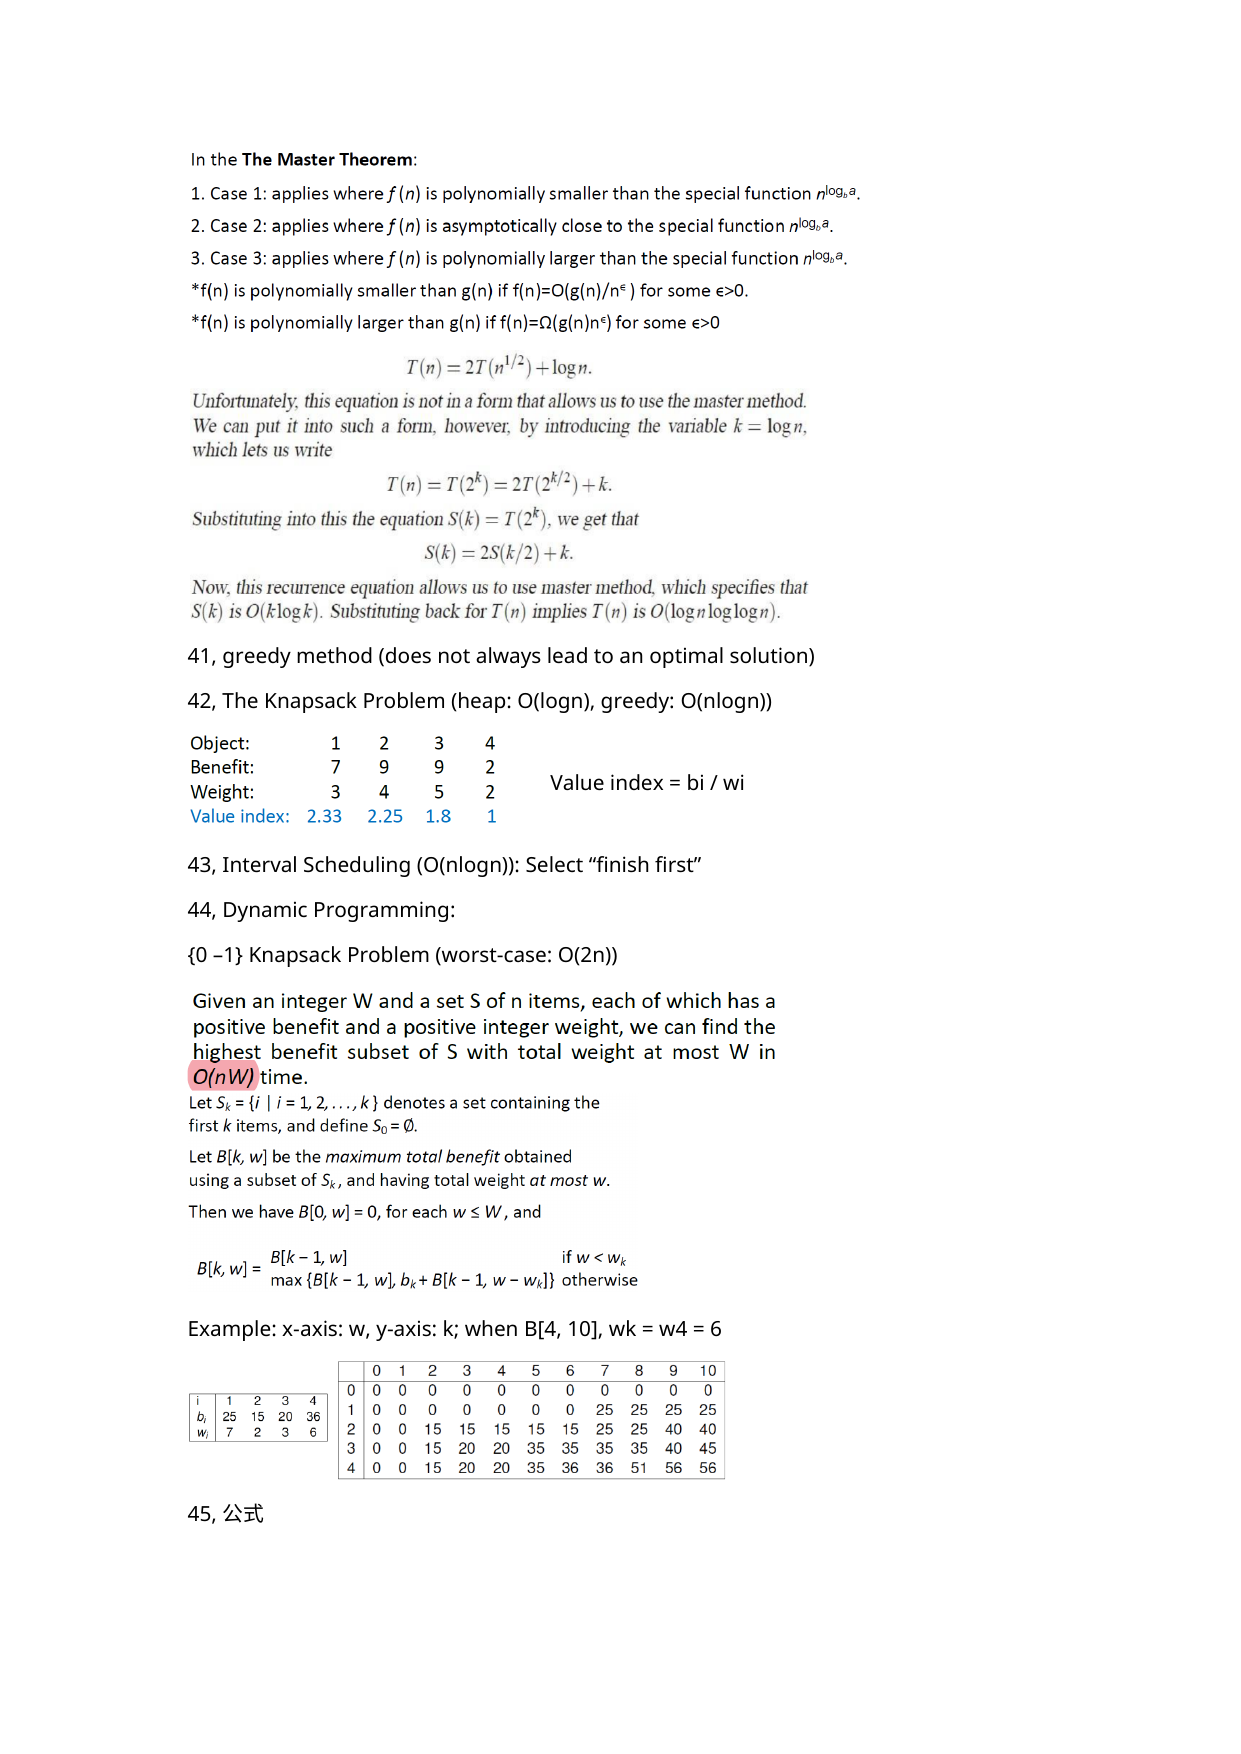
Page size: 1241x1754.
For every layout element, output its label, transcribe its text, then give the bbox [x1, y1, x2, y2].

text 44, Dynamic Programming: [187, 895, 1053, 923]
text Example: x-axis: w, y-axis: k; when B[4, 10], wk = w4 = 6 [187, 1314, 1053, 1343]
text 43, Interval Scheduling (O(nlogn)): Select “finish first” [187, 850, 1053, 878]
text 42, The Knapsack Problem (heap: O(logn), greedy: O(nlogn)) [187, 686, 1053, 714]
picture [187, 1359, 725, 1481]
text 41, greedy method (does not always lead to an optimal solution) [187, 641, 1053, 669]
picture [187, 350, 811, 625]
text Value index = bi / wi [187, 731, 1053, 833]
text 45, 公式 [187, 1498, 1053, 1528]
text {0 –1} Knapsack Problem (worst-case: O(2n)) [187, 940, 1053, 968]
